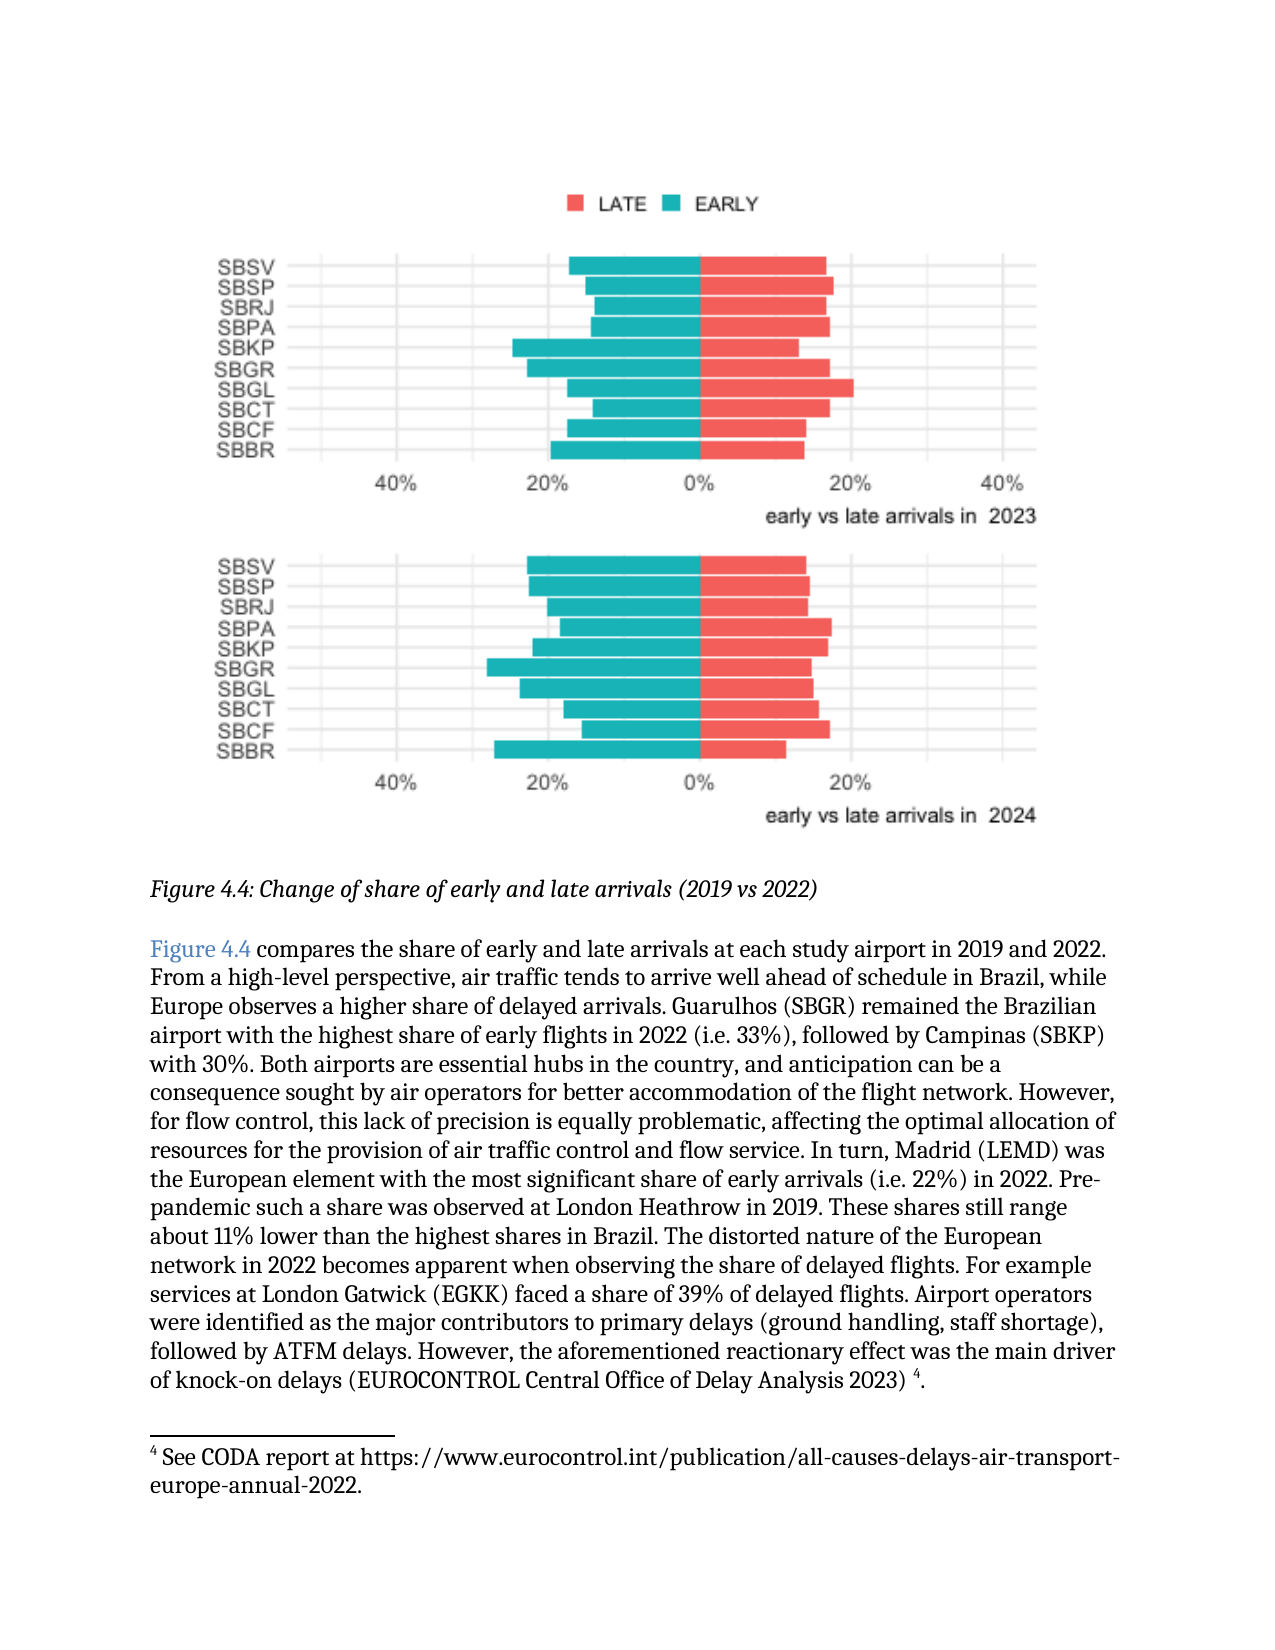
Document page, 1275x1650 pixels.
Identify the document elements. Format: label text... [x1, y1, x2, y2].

picture [188, 153, 1064, 854]
table_header Figure 4.4: Change of share of early and late arrivals (2019 vs 2022) [139, 150, 1114, 916]
text Figure 4.4 compares the share of early and late arrivals at each study airport in 2019 and 2022. From a high-level perspective, air traffic tends to arrive well ahead of schedule in Brazil, while Europe observes a higher share of delayed arrivals. Guarulhos (SBGR) remained the Brazilian airport with the highest share of early flights in 2022 (i.e. 33%), followed by Campinas (SBKP) with 30%. Both airports are essential hubs in the country, and anticipation can be a consequence sought by air operators for better accommodation of the flight network. However, for flow control, this lack of precision is equally problematic, affecting the optimal allocation of resources for the provision of air traffic control and flow service. In turn, Madrid (LEMD) was the European element with the most significant share of early arrivals (i.e. 22%) in 2022. Pre-pandemic such a share was observed at London Heathrow in 2019. These shares still range about 11% lower than the highest shares in Brazil. The distorted nature of the European network in 2022 becomes apparent when observing the share of delayed flights. For example services at London Gatwick (EGKK) faced a share of 39% of delayed flights. Airport operators were identified as the major contributors to primary delays (ground handling, staff shortage), followed by ATFM delays. However, the aforementioned reactionary effect was the main driver of knock-on delays (EUROCONTROL Central Office of Delay Analysis 2023) . [150, 934, 1125, 1394]
